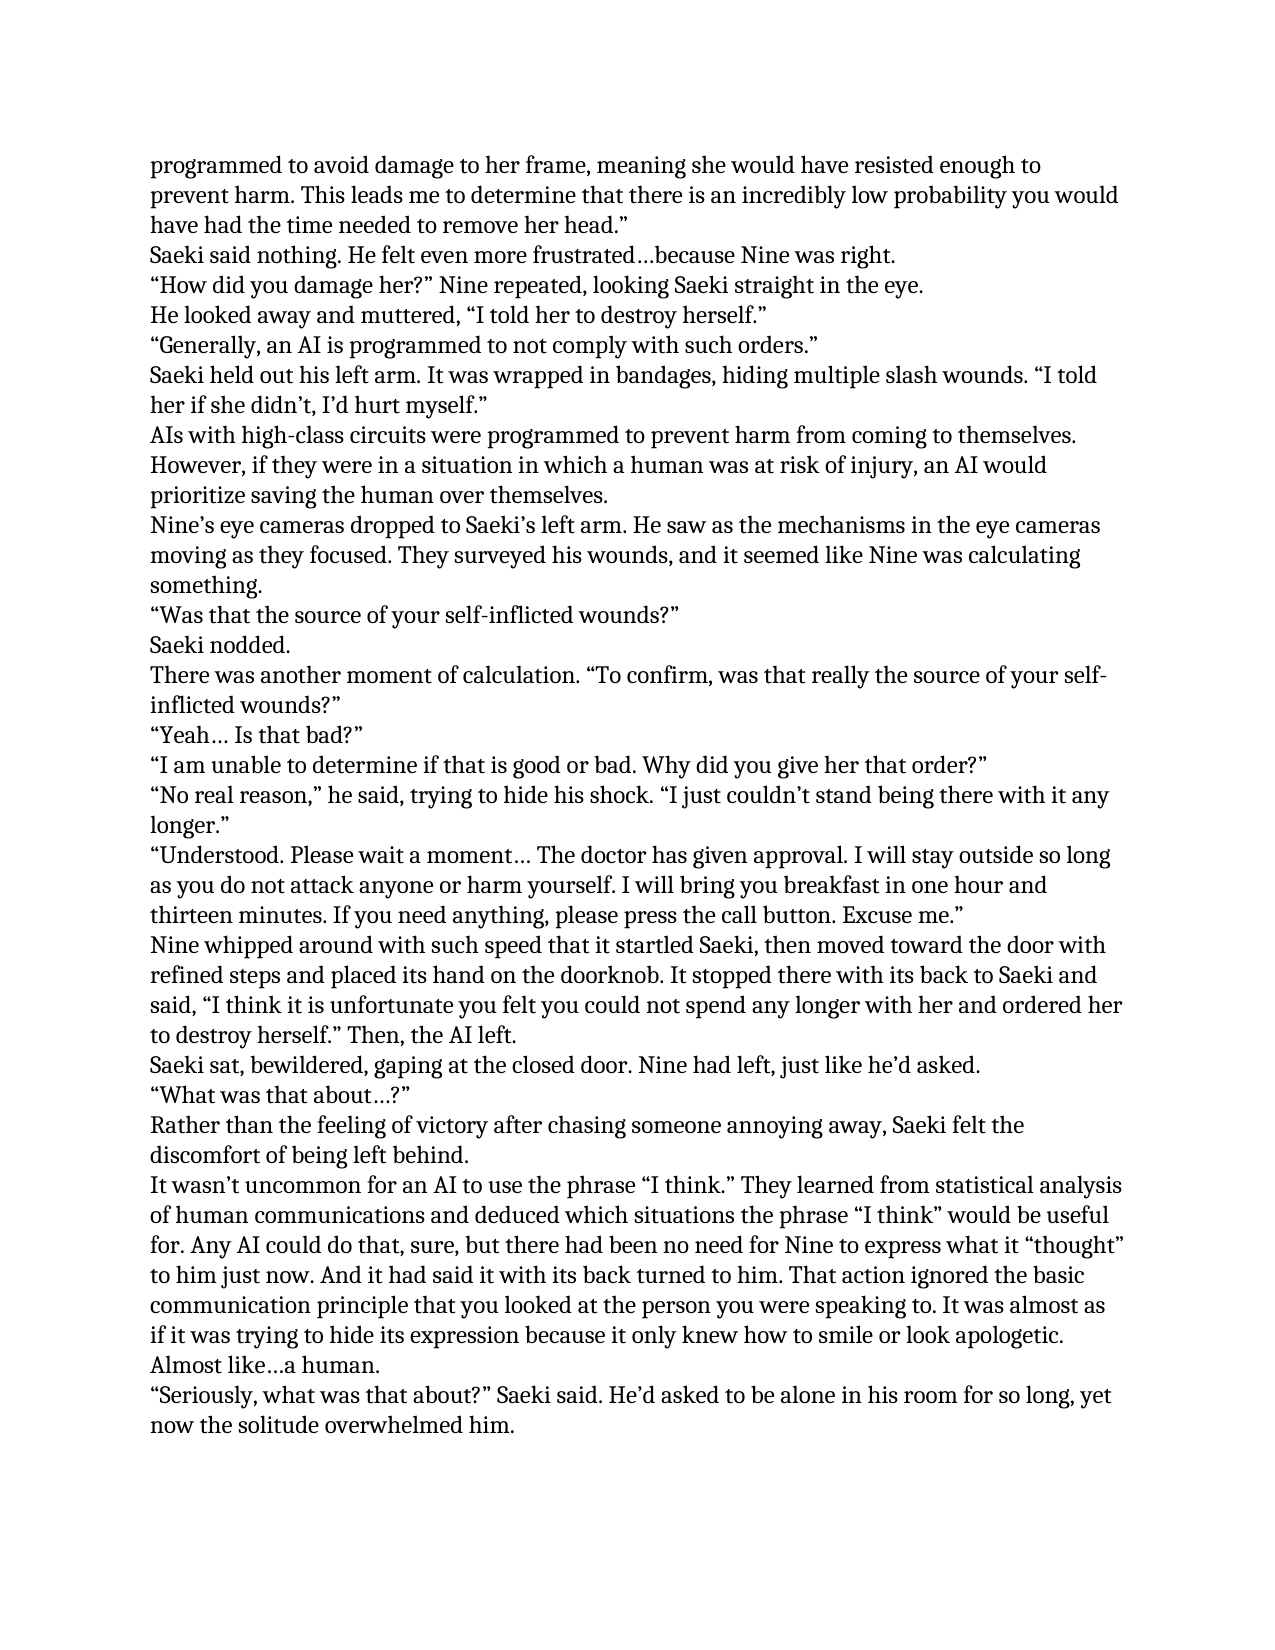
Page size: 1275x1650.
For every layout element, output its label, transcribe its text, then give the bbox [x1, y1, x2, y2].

text Saeki held out his left arm. It was wrapped in bandages, hiding multiple slash wounds. “I told her if she didn’t, I’d hurt myself.” [150, 360, 1125, 420]
text Saeki said nothing. He felt even more frustrated…because Nine was right. [150, 240, 1125, 270]
text There was another moment of calculation. “To confirm, was that really the source of your self-inflicted wounds?” [150, 660, 1125, 720]
text It wasn’t uncommon for an AI to use the phrase “I think.” They learned from statistical analysis of human communications and deduced which situations the phrase “I think” would be useful for. Any AI could do that, sure, but there had been no need for Nine to express what it “thought” to him just now. And it had said it with its back turned to him. That action ignored the basic communication principle that you looked at the person you were speaking to. It was almost as if it was trying to hide its expression because it only knew how to smile or look apologetic. [150, 1170, 1125, 1350]
text Almost like…a human. [150, 1350, 1125, 1380]
text “What was that about…?” [150, 1080, 1125, 1110]
text “Generally, an AI is programmed to not comply with such orders.” [150, 330, 1125, 360]
text “Yeah… Is that bad?” [150, 720, 1125, 750]
text Nine’s eye cameras dropped to Saeki’s left arm. He saw as the mechanisms in the eye cameras moving as they focused. They surveyed his wounds, and it seemed like Nine was calculating something. [150, 510, 1125, 600]
text “I am unable to determine if that is good or bad. Why did you give her that order?” [150, 750, 1125, 780]
text Rather than the feeling of victory after chasing someone annoying away, Saeki felt the discomfort of being left behind. [150, 1110, 1125, 1170]
text Saeki nodded. [150, 630, 1125, 660]
text “How did you damage her?” Nine repeated, looking Saeki straight in the eye. [150, 270, 1125, 300]
text Saeki sat, bewildered, gaping at the closed door. Nine had left, just like he’d asked. [150, 1050, 1125, 1080]
text He looked away and muttered, “I told her to destroy herself.” [150, 300, 1125, 330]
text Nine whipped around with such speed that it startled Saeki, then moved toward the door with refined steps and placed its hand on the doorknob. It stopped there with its back to Saeki and said, “I think it is unfortunate you felt you could not spend any longer with her and ordered her to destroy herself.” Then, the AI left. [150, 930, 1125, 1050]
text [150, 150, 1125, 240]
text AIs with high-class circuits were programmed to prevent harm from coming to themselves. However, if they were in a situation in which a human was at risk of injury, an AI would prioritize saving the human over themselves. [150, 420, 1125, 510]
text “Was that the source of your self-inflicted wounds?” [150, 600, 1125, 630]
text “No real reason,” he said, trying to hide his shock. “I just couldn’t stand being there with it any longer.” [150, 780, 1125, 840]
text “Seriously, what was that about?” Saeki said. He’d asked to be alone in his room for so long, yet now the solitude overwhelmed him. [150, 1380, 1125, 1440]
text “Understood. Please wait a moment… The doctor has given approval. I will stay outside so long as you do not attack anyone or harm yourself. I will bring you breakfast in one hour and thirteen minutes. If you need anything, please press the call button. Excuse me.” [150, 840, 1125, 930]
